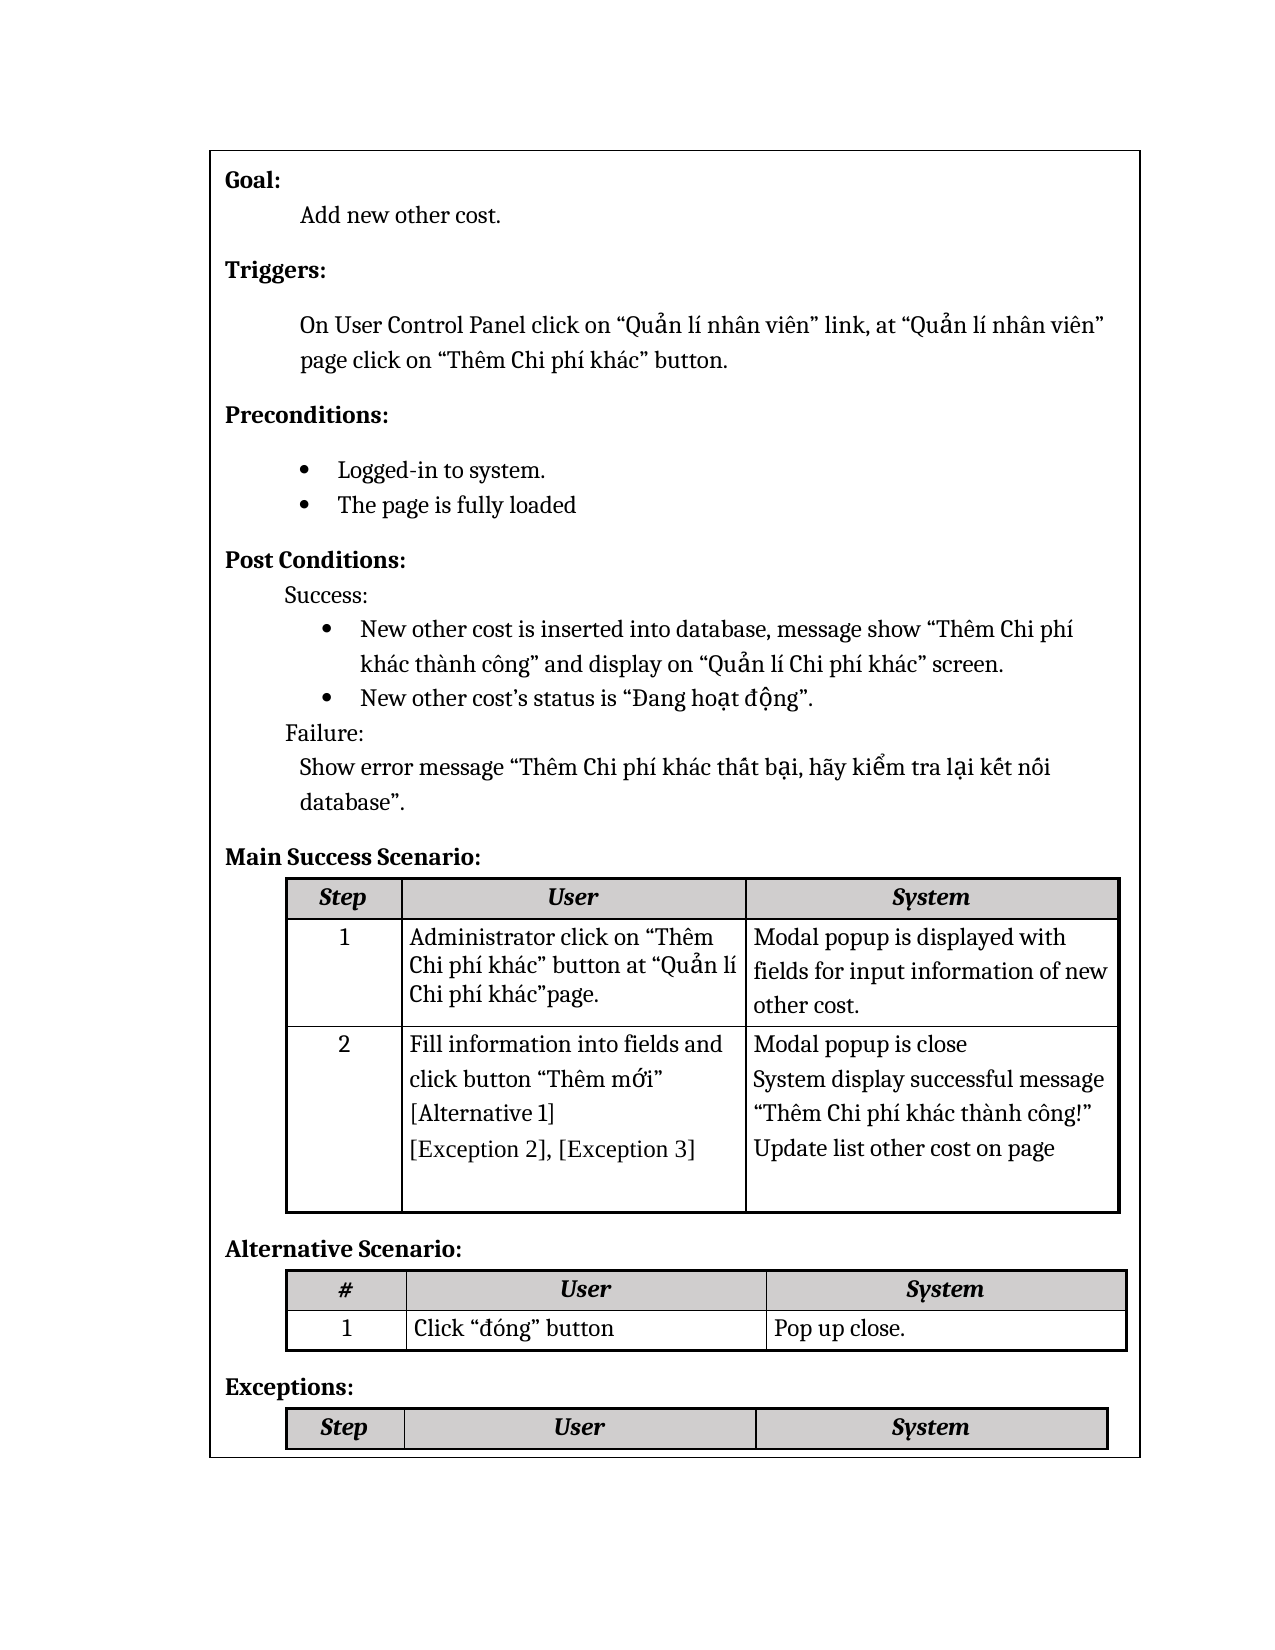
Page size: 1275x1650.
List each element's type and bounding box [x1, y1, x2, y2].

table_cell [211, 151, 1139, 1457]
